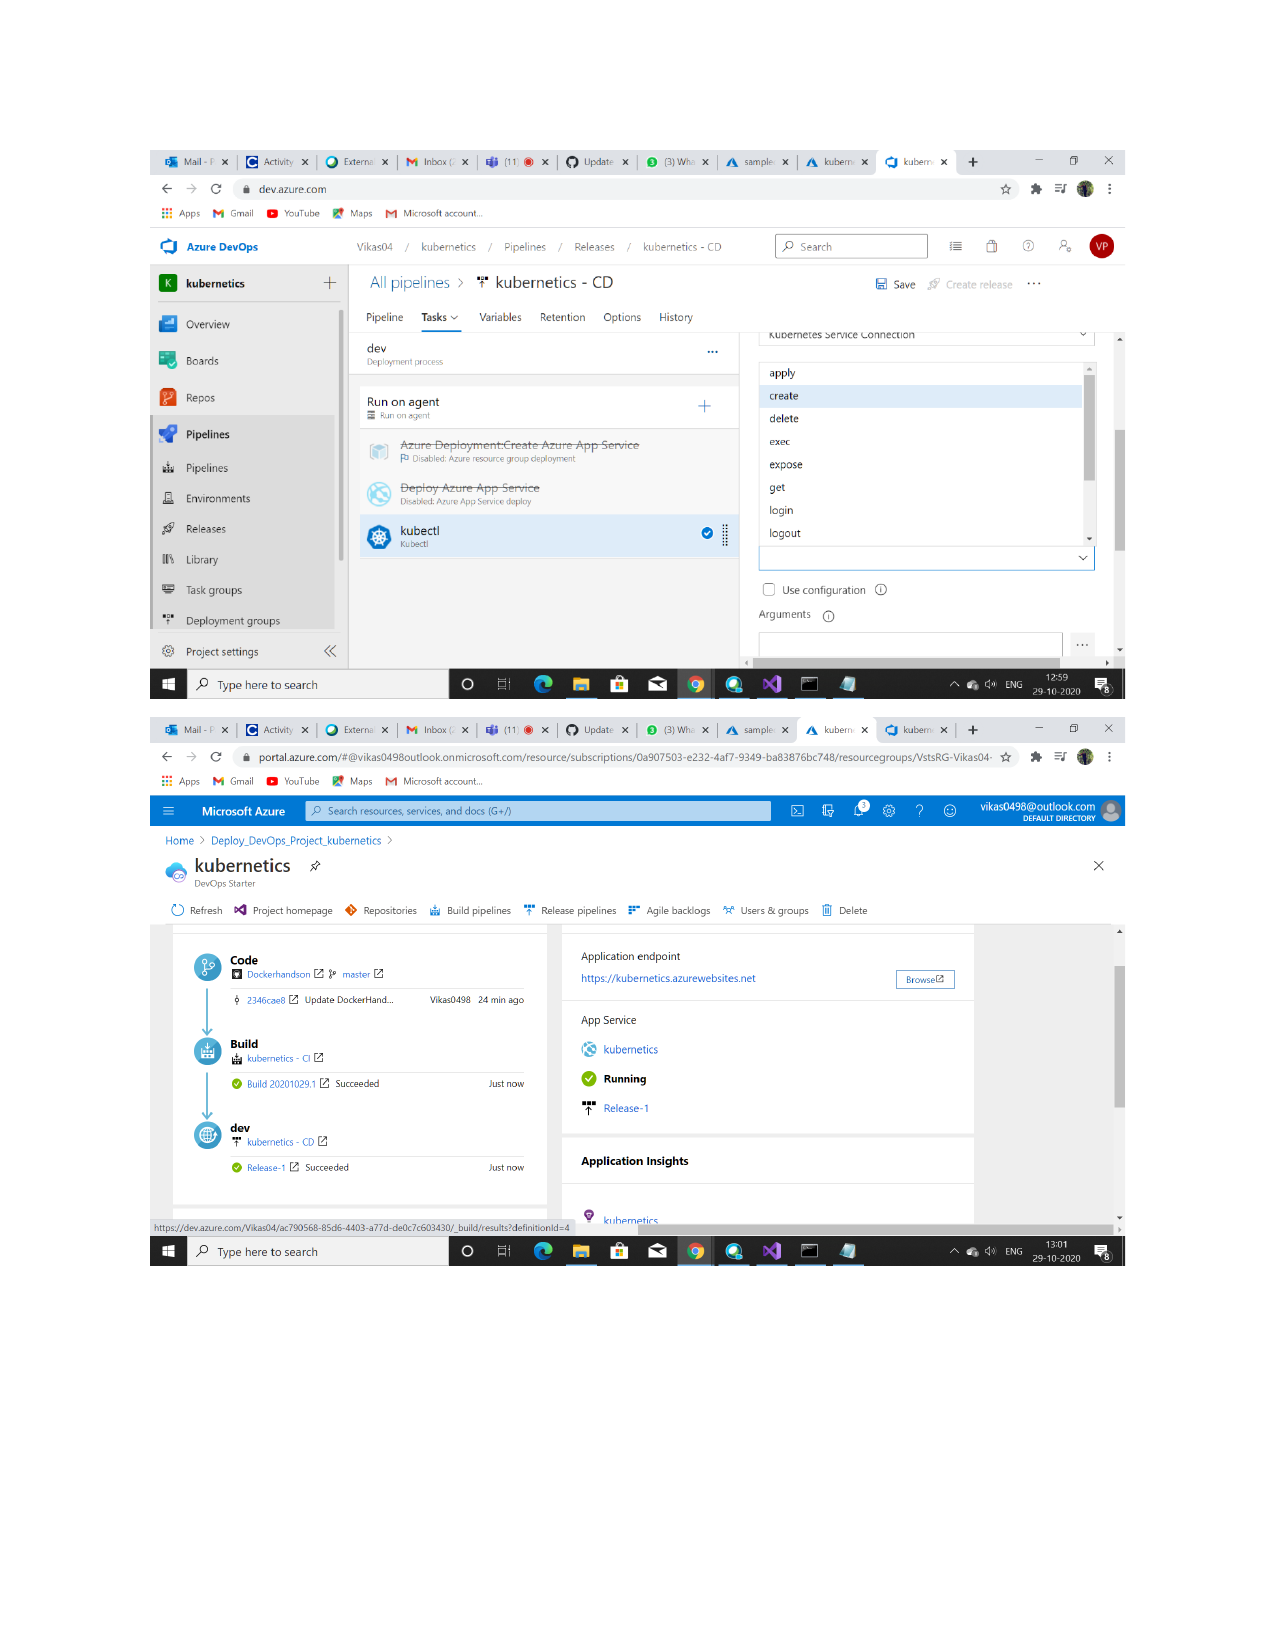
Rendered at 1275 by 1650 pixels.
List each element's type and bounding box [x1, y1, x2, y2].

picture [150, 717, 1125, 1266]
picture [150, 150, 1125, 699]
